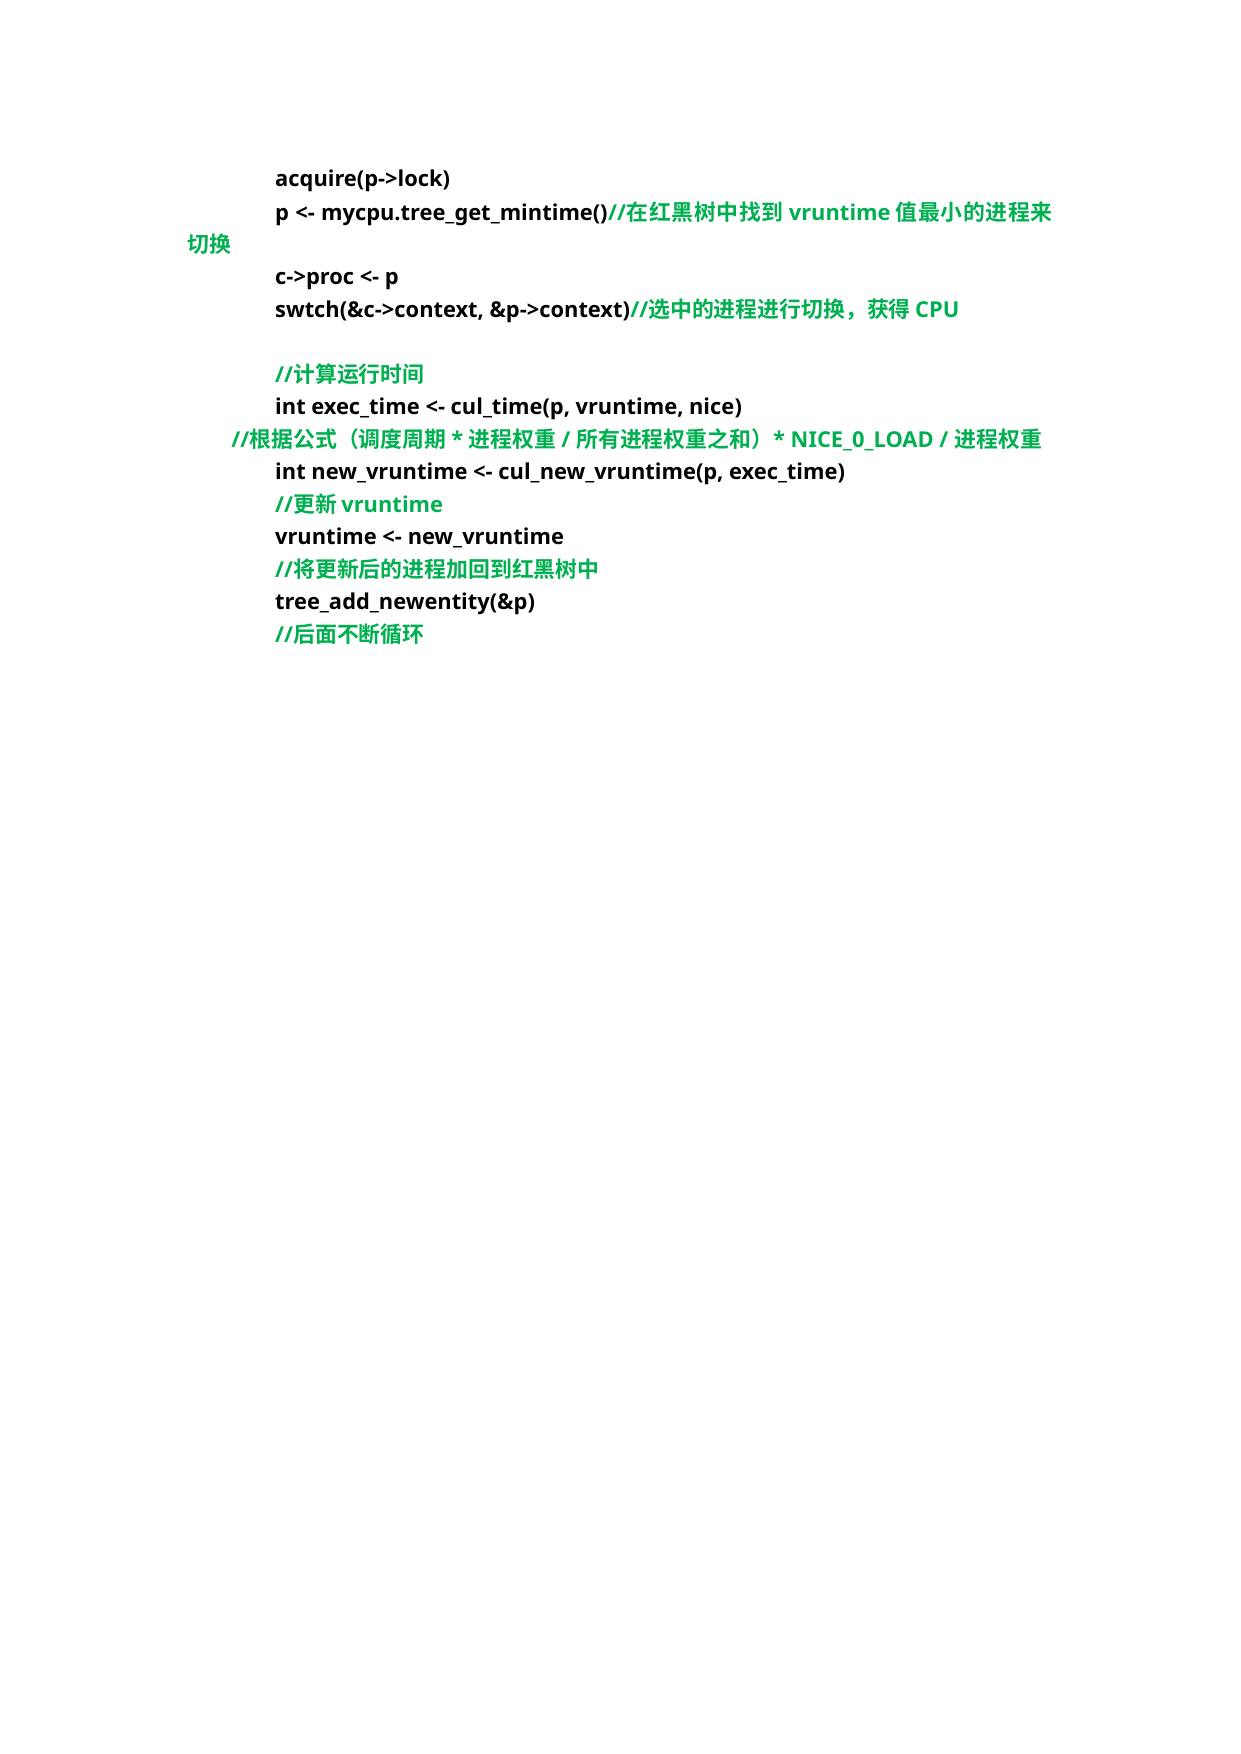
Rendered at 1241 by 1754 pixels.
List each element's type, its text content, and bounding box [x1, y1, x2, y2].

text int new_vruntime <- cul_new_vruntime(p, exec_time) [187, 454, 1053, 487]
text c->proc <- p [187, 259, 1053, 292]
text int exec_time <- cul_time(p, vruntime, nice) [187, 389, 1053, 422]
text p <- mycpu.tree_get_mintime()//在红黑树中找到vruntime值最小的进程来切换 [187, 194, 1053, 259]
text tree_add_newentity(&p) [187, 584, 1053, 617]
text //计算运行时间 [187, 357, 1053, 389]
text //更新vruntime [187, 487, 1053, 519]
text acquire(p->lock) [187, 162, 1053, 194]
text vruntime <- new_vruntime [187, 519, 1053, 552]
text //将更新后的进程加回到红黑树中 [187, 552, 1053, 584]
text swtch(&c->context, &p->context)//选中的进程进行切换，获得CPU [187, 292, 1053, 324]
text //后面不断循环 [187, 617, 1053, 649]
text //根据公式（调度周期 * 进程权重 / 所有进程权重之和）* NICE_0_LOAD / 进程权重 [187, 422, 1053, 454]
